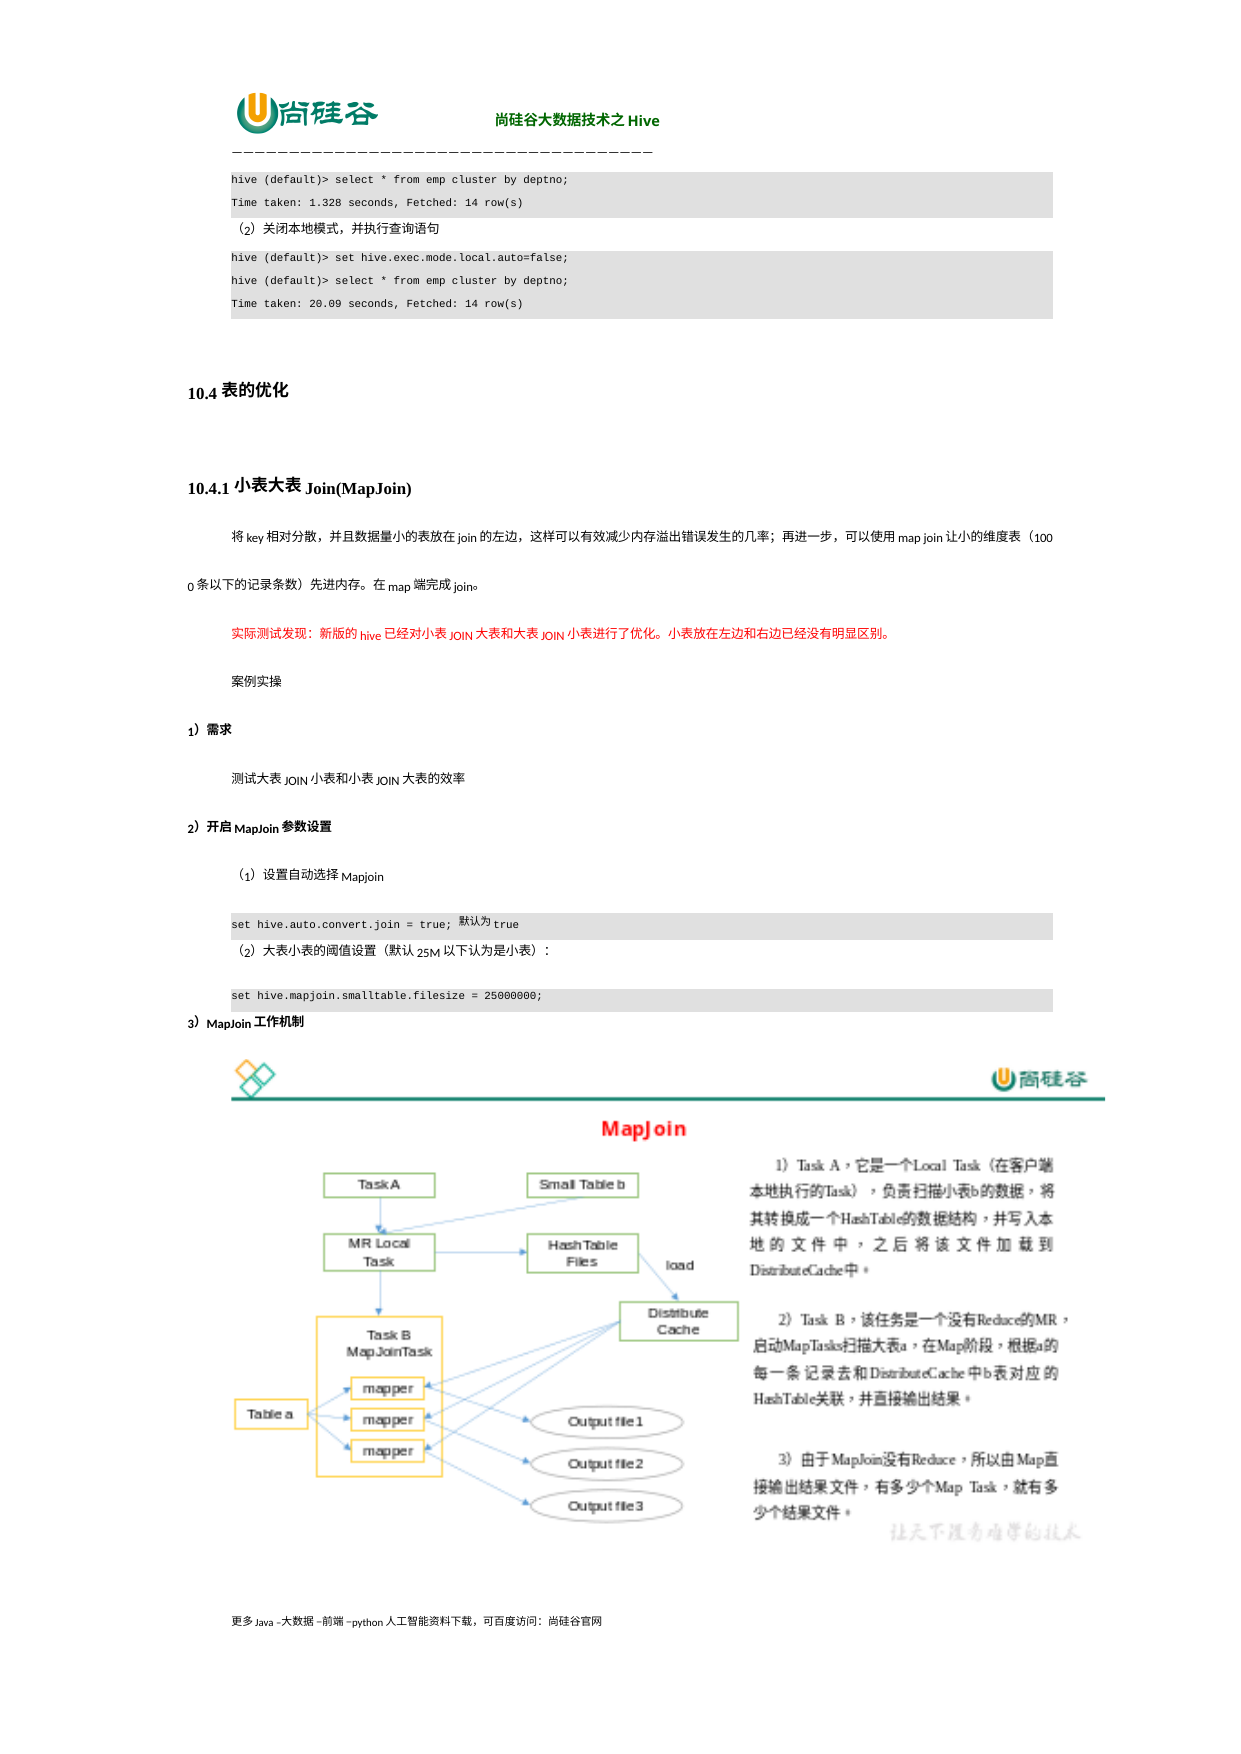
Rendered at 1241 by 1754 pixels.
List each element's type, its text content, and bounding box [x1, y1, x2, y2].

text 1）需求 [187, 719, 1053, 752]
text （2）关闭本地模式，并执行查询语句 [187, 218, 1053, 251]
text hive (default)> set hive.exec.mode.local.auto=false; [231, 251, 1053, 274]
text 案例实操 [187, 671, 1053, 704]
subtitle 10.4.1 小表大表Join(MapJoin) [187, 461, 1053, 526]
picture [231, 88, 382, 138]
text （2）大表小表的阈值设置（默认25M以下认为是小表）： [187, 940, 1053, 973]
text 2）开启MapJoin参数设置 [187, 816, 1053, 849]
text 实际测试发现：新版的hive已经对小表JOIN大表和大表JOIN小表进行了优化。小表放在左边和右边已经没有明显区别。 [187, 623, 1053, 655]
subtitle 10.4 表的优化 [187, 365, 1053, 430]
text 将key相对分散，并且数据量小的表放在join的左边，这样可以有效减少内存溢出错误发生的几率；再进一步，可以使用map join让小的维度表（1000条以下的记录条数）先进内存。在map端完成join。 [187, 526, 1053, 607]
text set hive.auto.convert.join = true; 默认为true [231, 913, 1053, 940]
text hive (default)> select * from emp cluster by deptno; [231, 172, 1053, 195]
text （1）设置自动选择Mapjoin [187, 864, 1053, 897]
text hive (default)> select * from emp cluster by deptno; [231, 274, 1053, 297]
text 3）MapJoin工作机制 [187, 1012, 1053, 1044]
text set hive.mapjoin.smalltable.filesize = 25000000; [231, 989, 1053, 1012]
text Time taken: 1.328 seconds, Fetched: 14 row(s) [231, 195, 1053, 218]
text Time taken: 20.09 seconds, Fetched: 14 row(s) [231, 297, 1053, 319]
text 测试大表JOIN小表和小表JOIN大表的效率 [187, 768, 1053, 800]
